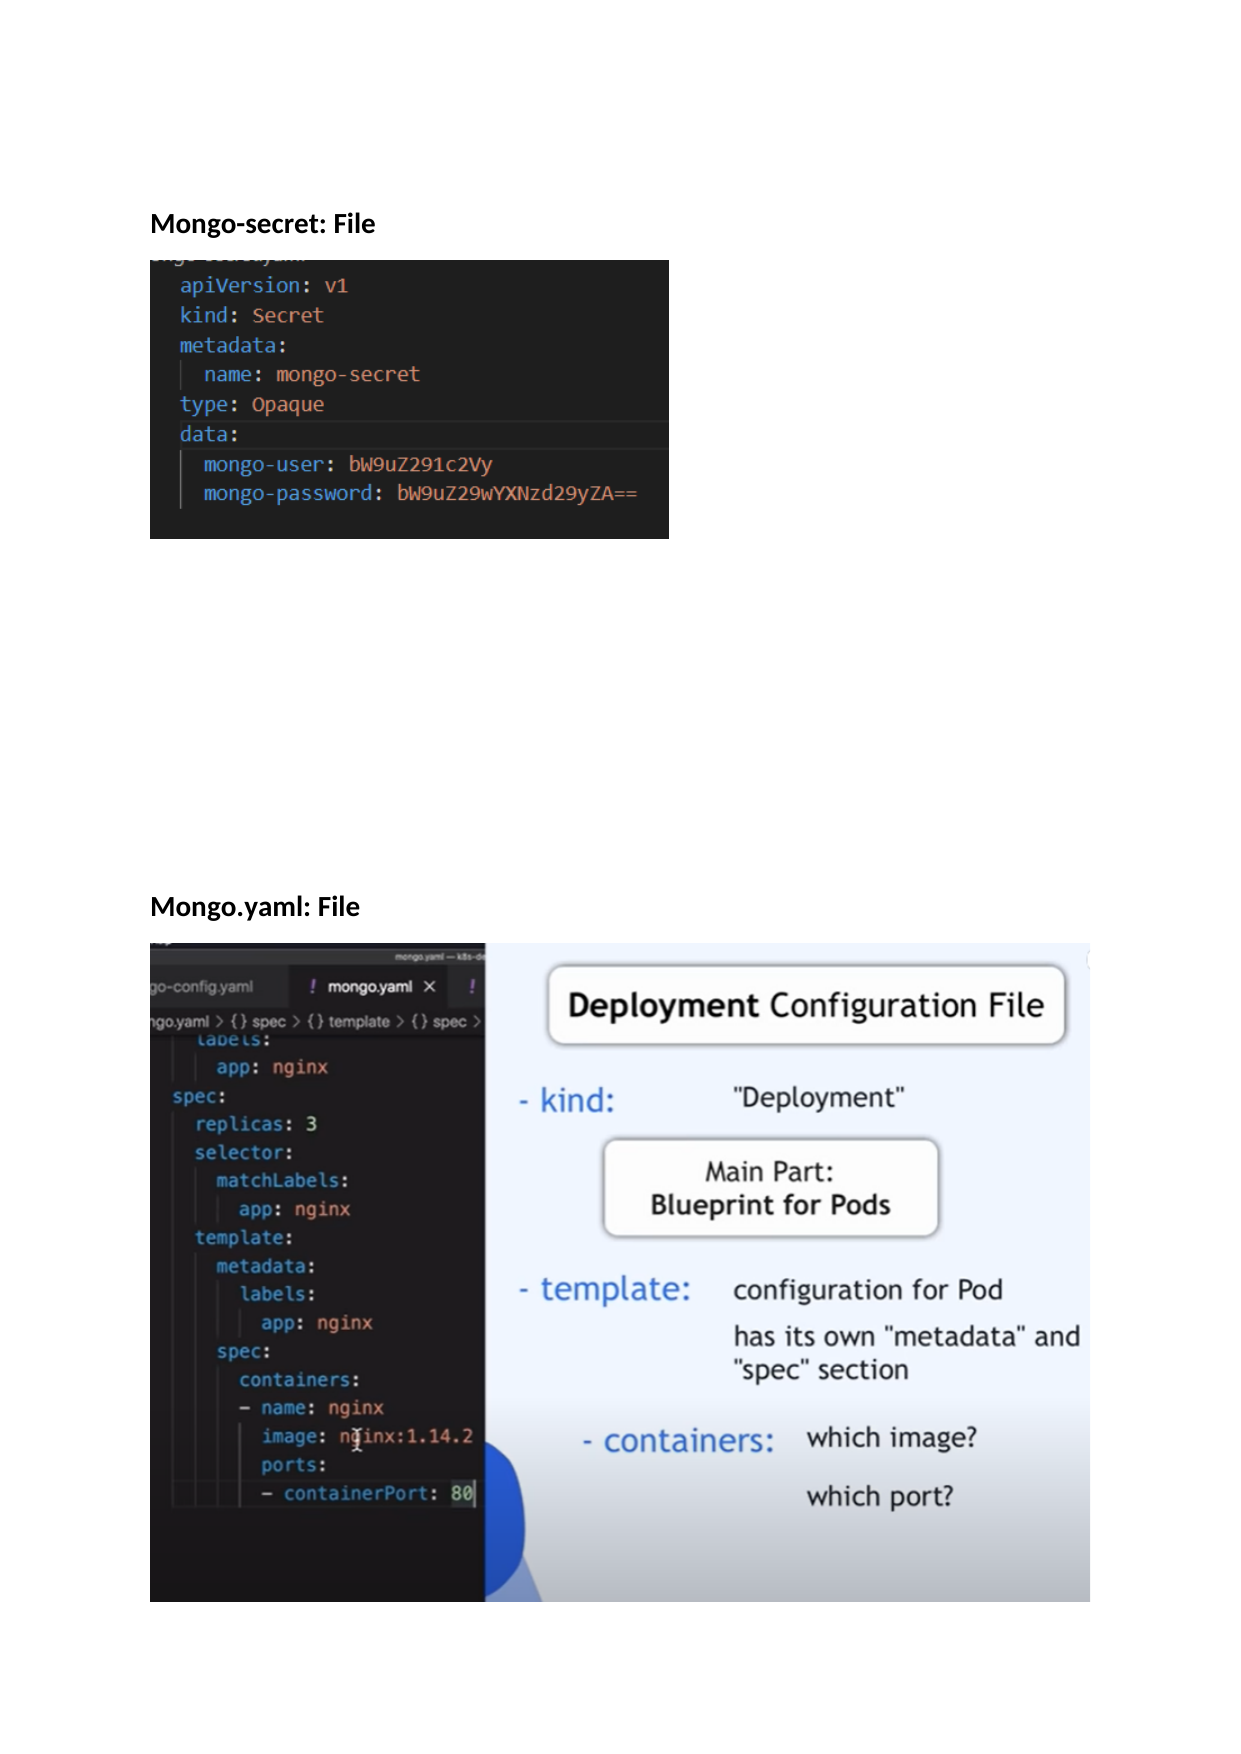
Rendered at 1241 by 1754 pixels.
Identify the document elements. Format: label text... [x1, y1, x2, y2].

text Mongo.yaml: File [150, 888, 1090, 924]
text Mongo-secret: File [150, 205, 1090, 241]
picture [150, 943, 1091, 1602]
picture [150, 260, 669, 539]
